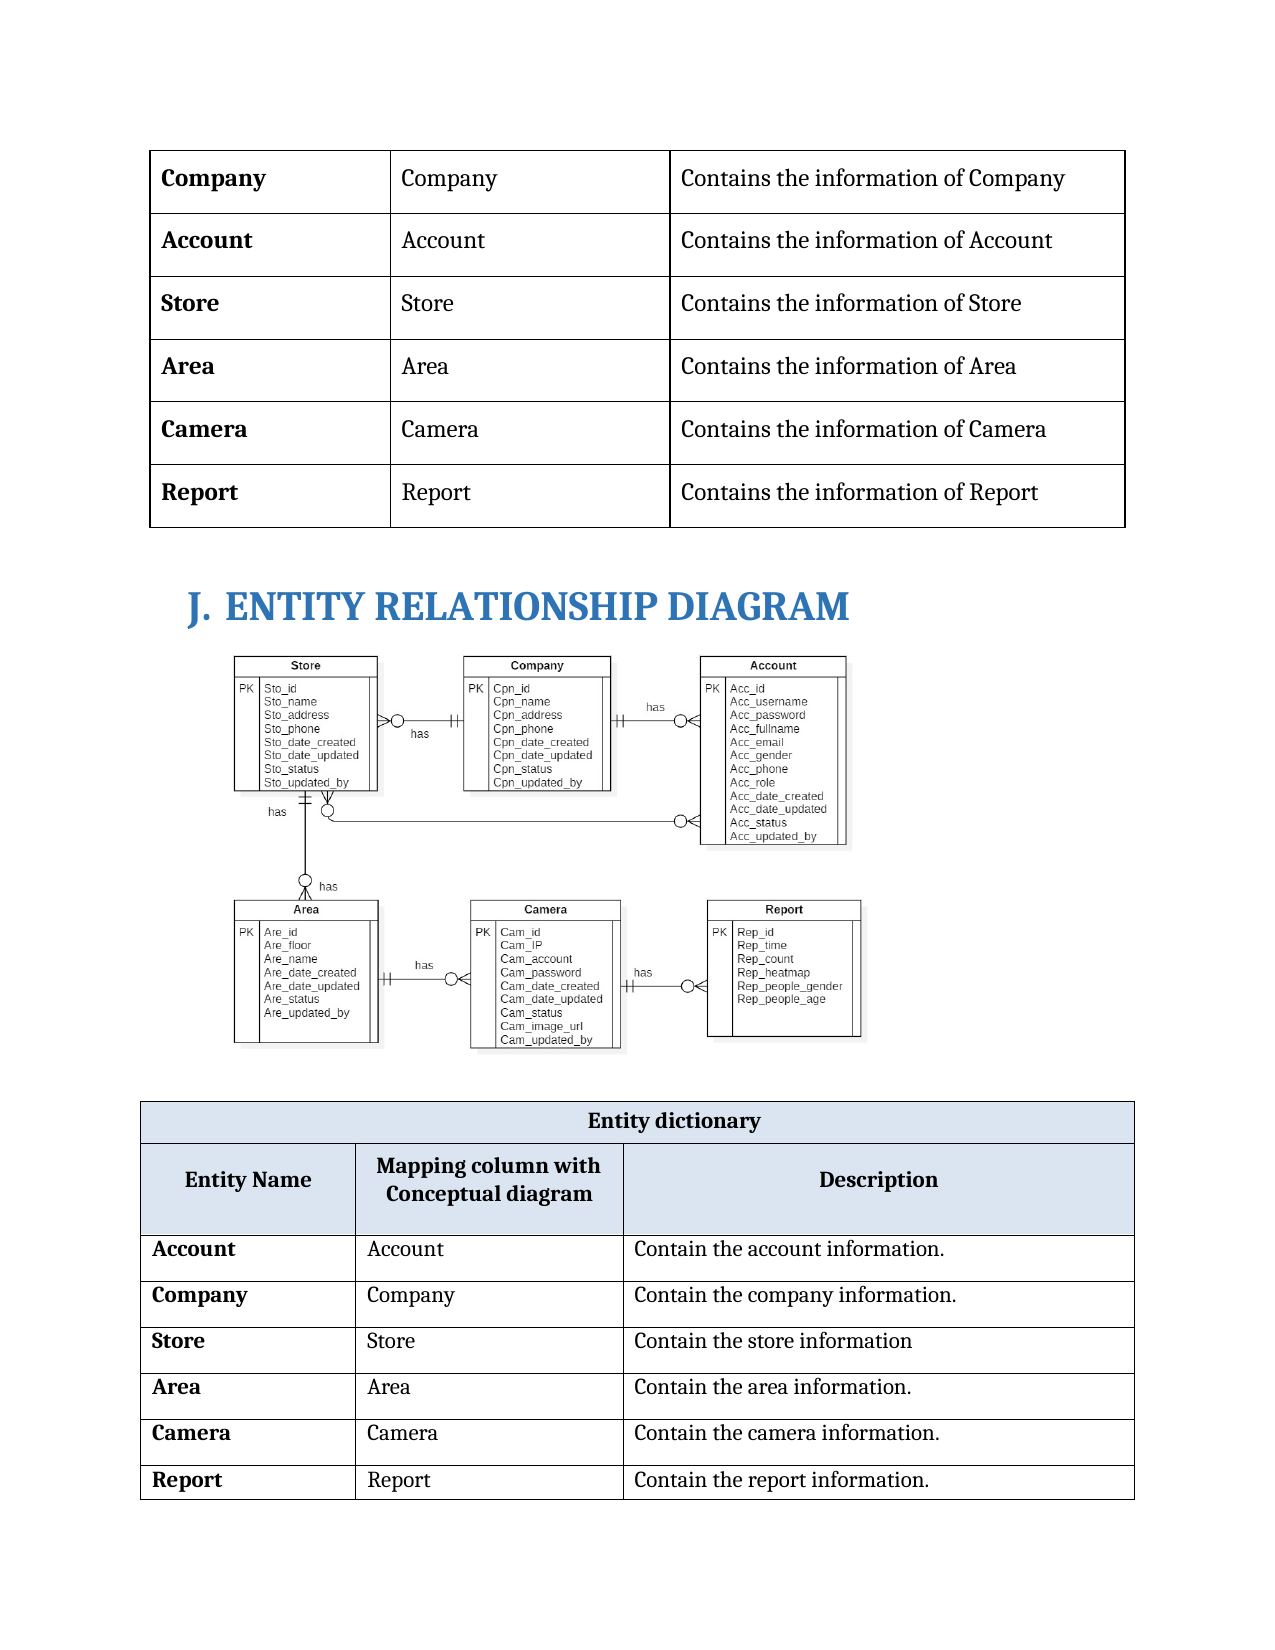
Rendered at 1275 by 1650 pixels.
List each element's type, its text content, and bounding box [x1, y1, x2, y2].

table_cell Contains the information of Store [671, 277, 1124, 338]
table_cell Store [391, 277, 669, 338]
table_cell Account [141, 1236, 355, 1281]
table_cell Area [151, 340, 390, 401]
table_cell Company [391, 151, 669, 213]
table_cell Report [391, 465, 669, 527]
table_cell Area [356, 1374, 623, 1419]
table_cell Contain the company information. [624, 1282, 1134, 1327]
table_cell Company [141, 1282, 355, 1327]
table_cell Contain the area information. [624, 1374, 1134, 1419]
table_cell Report [151, 465, 390, 527]
table_cell Area [391, 340, 669, 401]
table_cell Contain the camera information. [624, 1420, 1134, 1465]
table_cell Store [356, 1328, 623, 1373]
table_cell Account [356, 1236, 623, 1281]
table_cell Contain the store information [624, 1328, 1134, 1373]
table_cell Contains the information of Report [671, 465, 1124, 527]
table_cell Camera [391, 402, 669, 464]
table_header Entity dictionary [141, 1102, 1134, 1143]
table_cell Store [151, 277, 390, 338]
table_cell Description [624, 1144, 1134, 1234]
table_cell Company [151, 151, 390, 213]
table_cell Report [356, 1466, 623, 1499]
table_cell Contains the information of Area [671, 340, 1124, 401]
table_cell Camera [141, 1420, 355, 1465]
table_cell Contains the information of Camera [671, 402, 1124, 464]
table_cell Contain the account information. [624, 1236, 1134, 1281]
subtitle ENTITY RELATIONSHIP DIAGRAM [187, 583, 1125, 631]
table_cell Camera [356, 1420, 623, 1465]
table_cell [624, 1466, 1134, 1499]
table_cell Account [391, 214, 669, 276]
table_cell Store [141, 1328, 355, 1373]
picture [225, 647, 896, 1083]
table_cell Contains the information of Account [671, 214, 1124, 276]
table_cell Entity Name [141, 1144, 355, 1234]
table_cell Company [356, 1282, 623, 1327]
table_cell Area [141, 1374, 355, 1419]
table_cell Camera [151, 402, 390, 464]
table_cell Report [141, 1466, 355, 1499]
table_cell Contains the information of Company [671, 151, 1124, 213]
table_cell Mapping column with Conceptual diagram [356, 1144, 623, 1234]
table_cell Account [151, 214, 390, 276]
